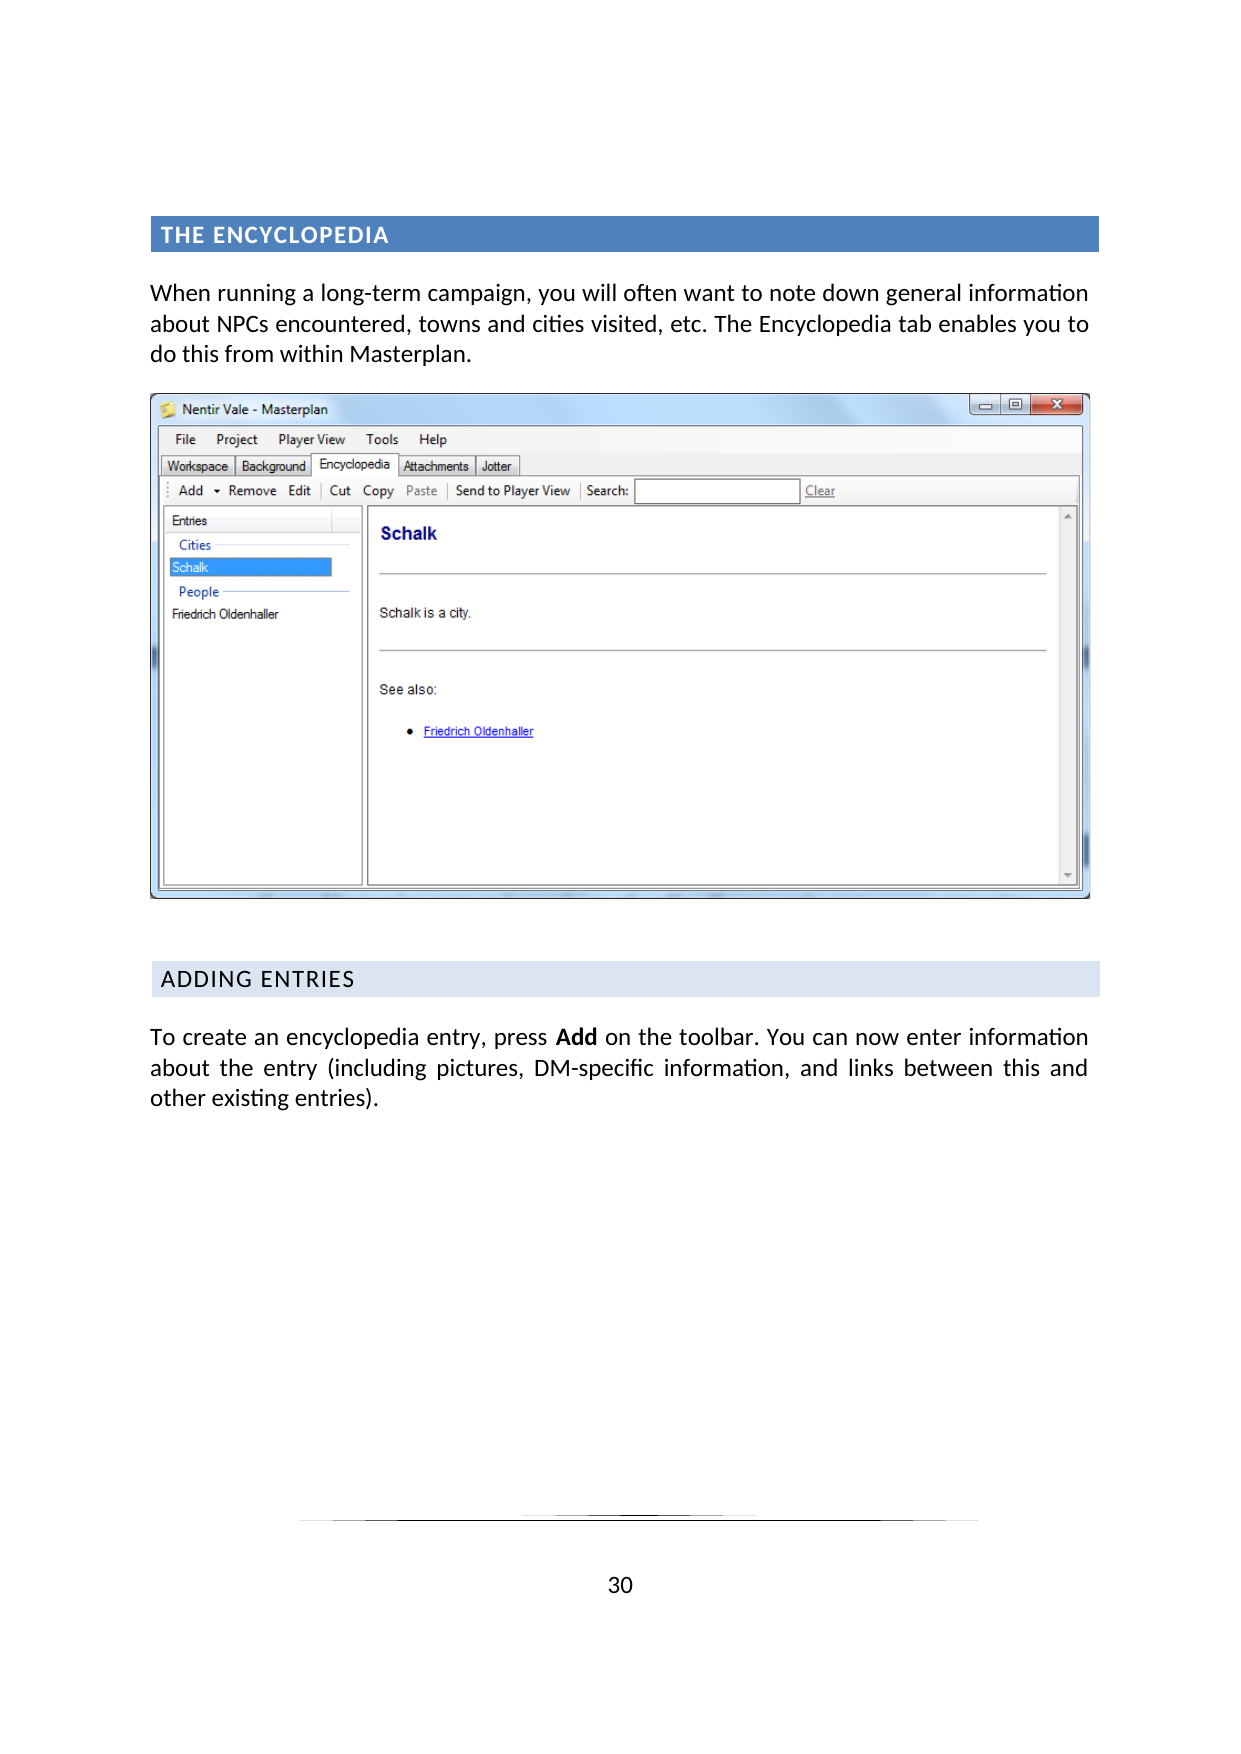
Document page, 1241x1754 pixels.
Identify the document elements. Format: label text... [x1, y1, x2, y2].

text To create an encyclopedia entry, press Add on the toolbar. You can now enter information about the entry (including pictures, DM-specific information, and links between this and other existing entries). [150, 1021, 1090, 1113]
text When running a long-term campaign, you will often want to note down general information about NPCs encountered, towns and cities visited, etc. The Encyclopedia tab enables you to do this from within Masterplan. [150, 277, 1090, 369]
subtitle Adding Entries [153, 962, 1099, 996]
picture [150, 393, 1091, 899]
subtitle The Encyclopedia [152, 217, 1098, 251]
